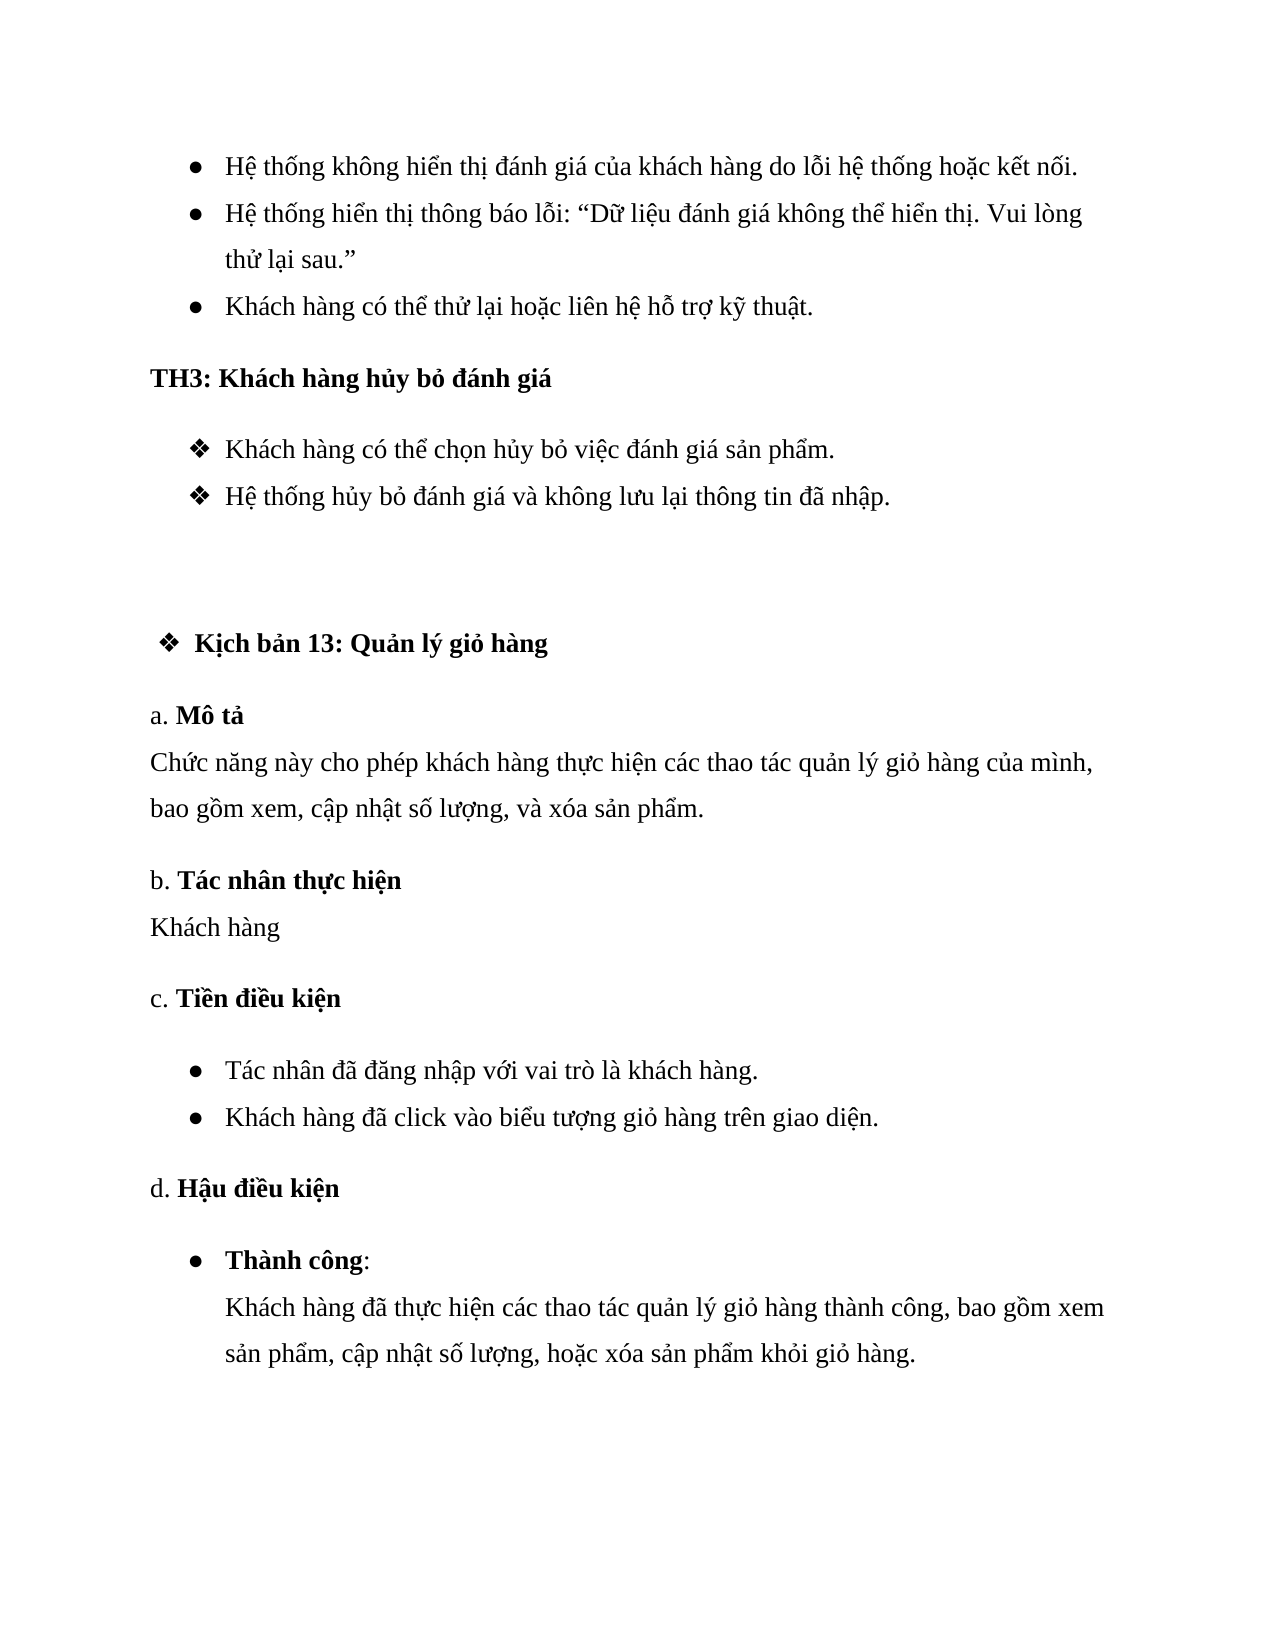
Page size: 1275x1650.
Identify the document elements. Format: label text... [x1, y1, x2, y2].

text c. Tiền điều kiện [150, 982, 1125, 1014]
list Khách hàng có thể thử lại hoặc liên hệ hỗ trợ kỹ thuật. [187, 290, 1125, 321]
list Thành công: Khách hàng đã thực hiện các thao tác quản lý giỏ hàng thành công, bao gồm xem sản phẩm, cập nhật số lượng, hoặc xóa sản phẩm khỏi giỏ hàng. [187, 1244, 1125, 1369]
list Khách hàng có thể chọn hủy bỏ việc đánh giá sản phẩm. [187, 433, 1125, 464]
list Khách hàng đã click vào biểu tượng giỏ hàng trên giao diện. [187, 1101, 1125, 1132]
text a. Mô tả Chức năng này cho phép khách hàng thực hiện các thao tác quản lý giỏ hàng của mình, bao gồm xem, cập nhật số lượng, và xóa sản phẩm. [150, 699, 1125, 824]
text b. Tác nhân thực hiện Khách hàng [150, 864, 1125, 942]
text TH3: Khách hàng hủy bỏ đánh giá [150, 362, 1125, 393]
list Tác nhân đã đăng nhập với vai trò là khách hàng. [187, 1054, 1125, 1085]
subtitle Kịch bản 13: Quản lý giỏ hàng [157, 627, 1125, 659]
list Hệ thống hiển thị thông báo lỗi: “Dữ liệu đánh giá không thể hiển thị. Vui lòng thử lại sau.” [187, 197, 1125, 274]
text d. Hậu điều kiện [150, 1172, 1125, 1204]
list Hệ thống không hiển thị đánh giá của khách hàng do lỗi hệ thống hoặc kết nối. [187, 150, 1125, 181]
list Hệ thống hủy bỏ đánh giá và không lưu lại thông tin đã nhập. [187, 480, 1125, 511]
